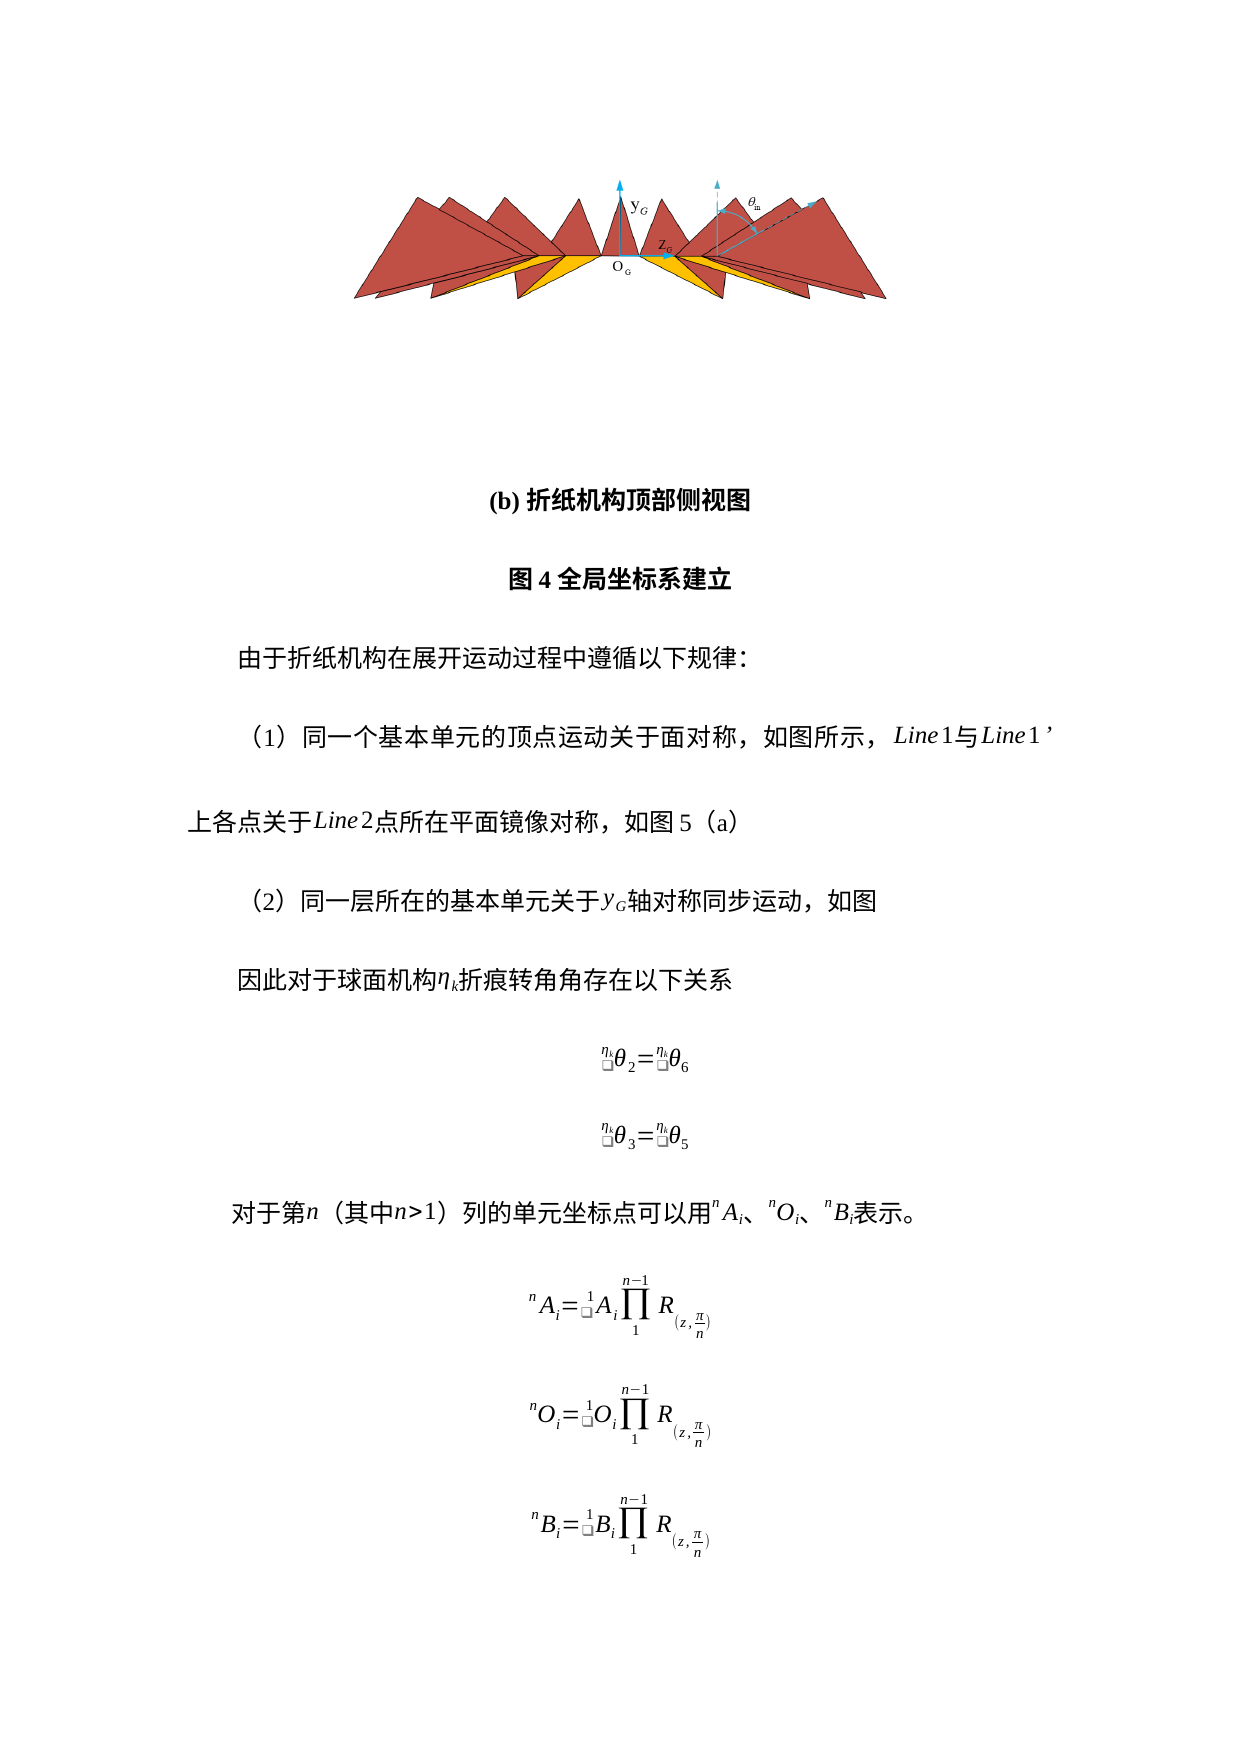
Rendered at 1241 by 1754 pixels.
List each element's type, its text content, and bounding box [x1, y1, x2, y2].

text 因此对于球面机构折痕转角角存在以下关系 [187, 946, 1053, 1011]
text 由于折纸机构在展开运动过程中遵循以下规律： [187, 624, 1053, 689]
text 图4 全局坐标系建立 [187, 545, 1053, 610]
text （1）同一个基本单元的顶点运动关于面对称，如图所示，与上各点关于点所在平面镜像对称，如图5（a） [187, 703, 1053, 853]
text （2）同一层所在的基本单元关于轴对称同步运动，如图 [187, 867, 1053, 932]
text (b) 折纸机构顶部侧视图 [187, 466, 1053, 531]
text 对于第（其中）列的单元坐标点可以用、、表示。 [187, 1179, 1053, 1244]
picture [353, 176, 887, 309]
